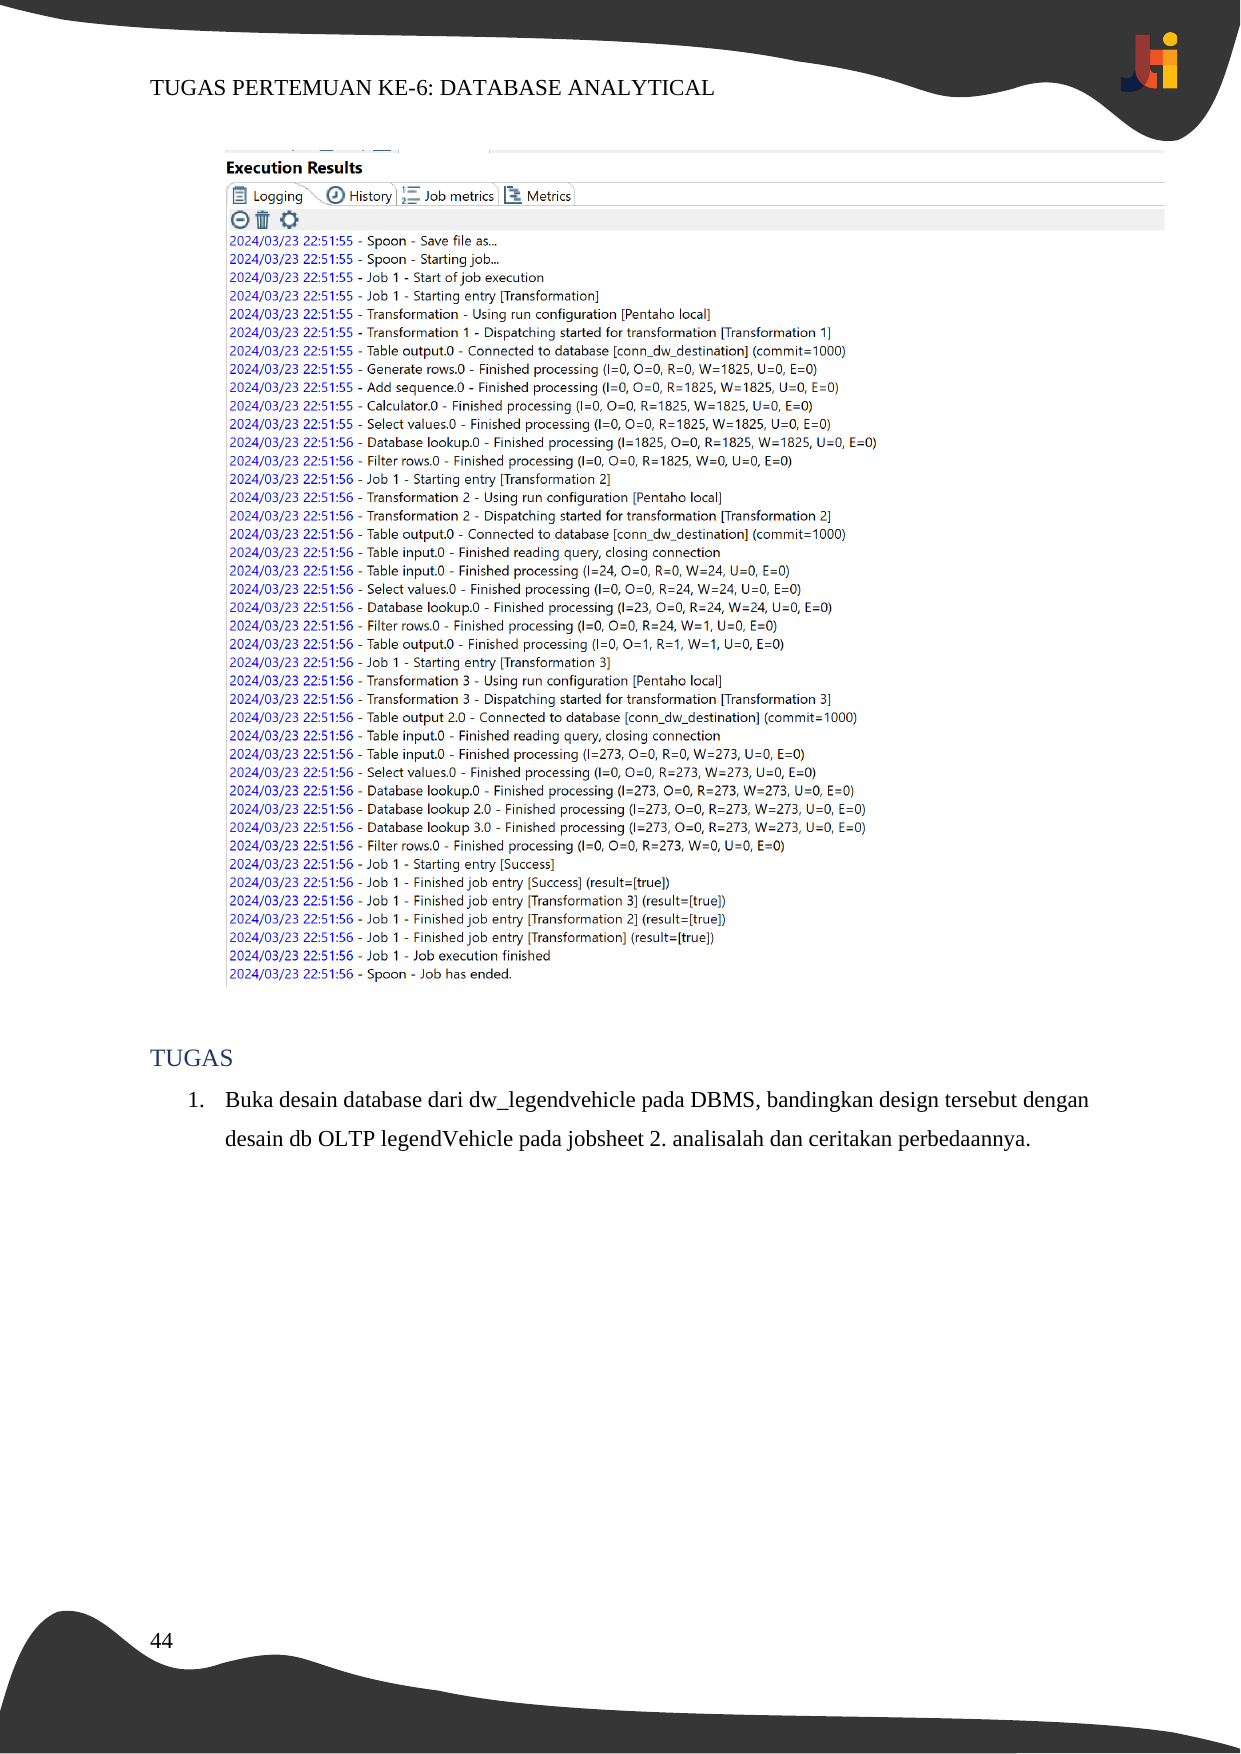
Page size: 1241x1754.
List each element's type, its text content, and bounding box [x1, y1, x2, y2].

picture [1121, 32, 1178, 92]
list Buka desain database dari dw_legendvehicle pada DBMS, bandingkan design tersebut dengan desain db OLTP legendVehicle pada jobsheet 2. analisalah dan ceritakan perbedaannya. [187, 1086, 1090, 1152]
subtitle TUGAS [150, 1043, 1090, 1072]
